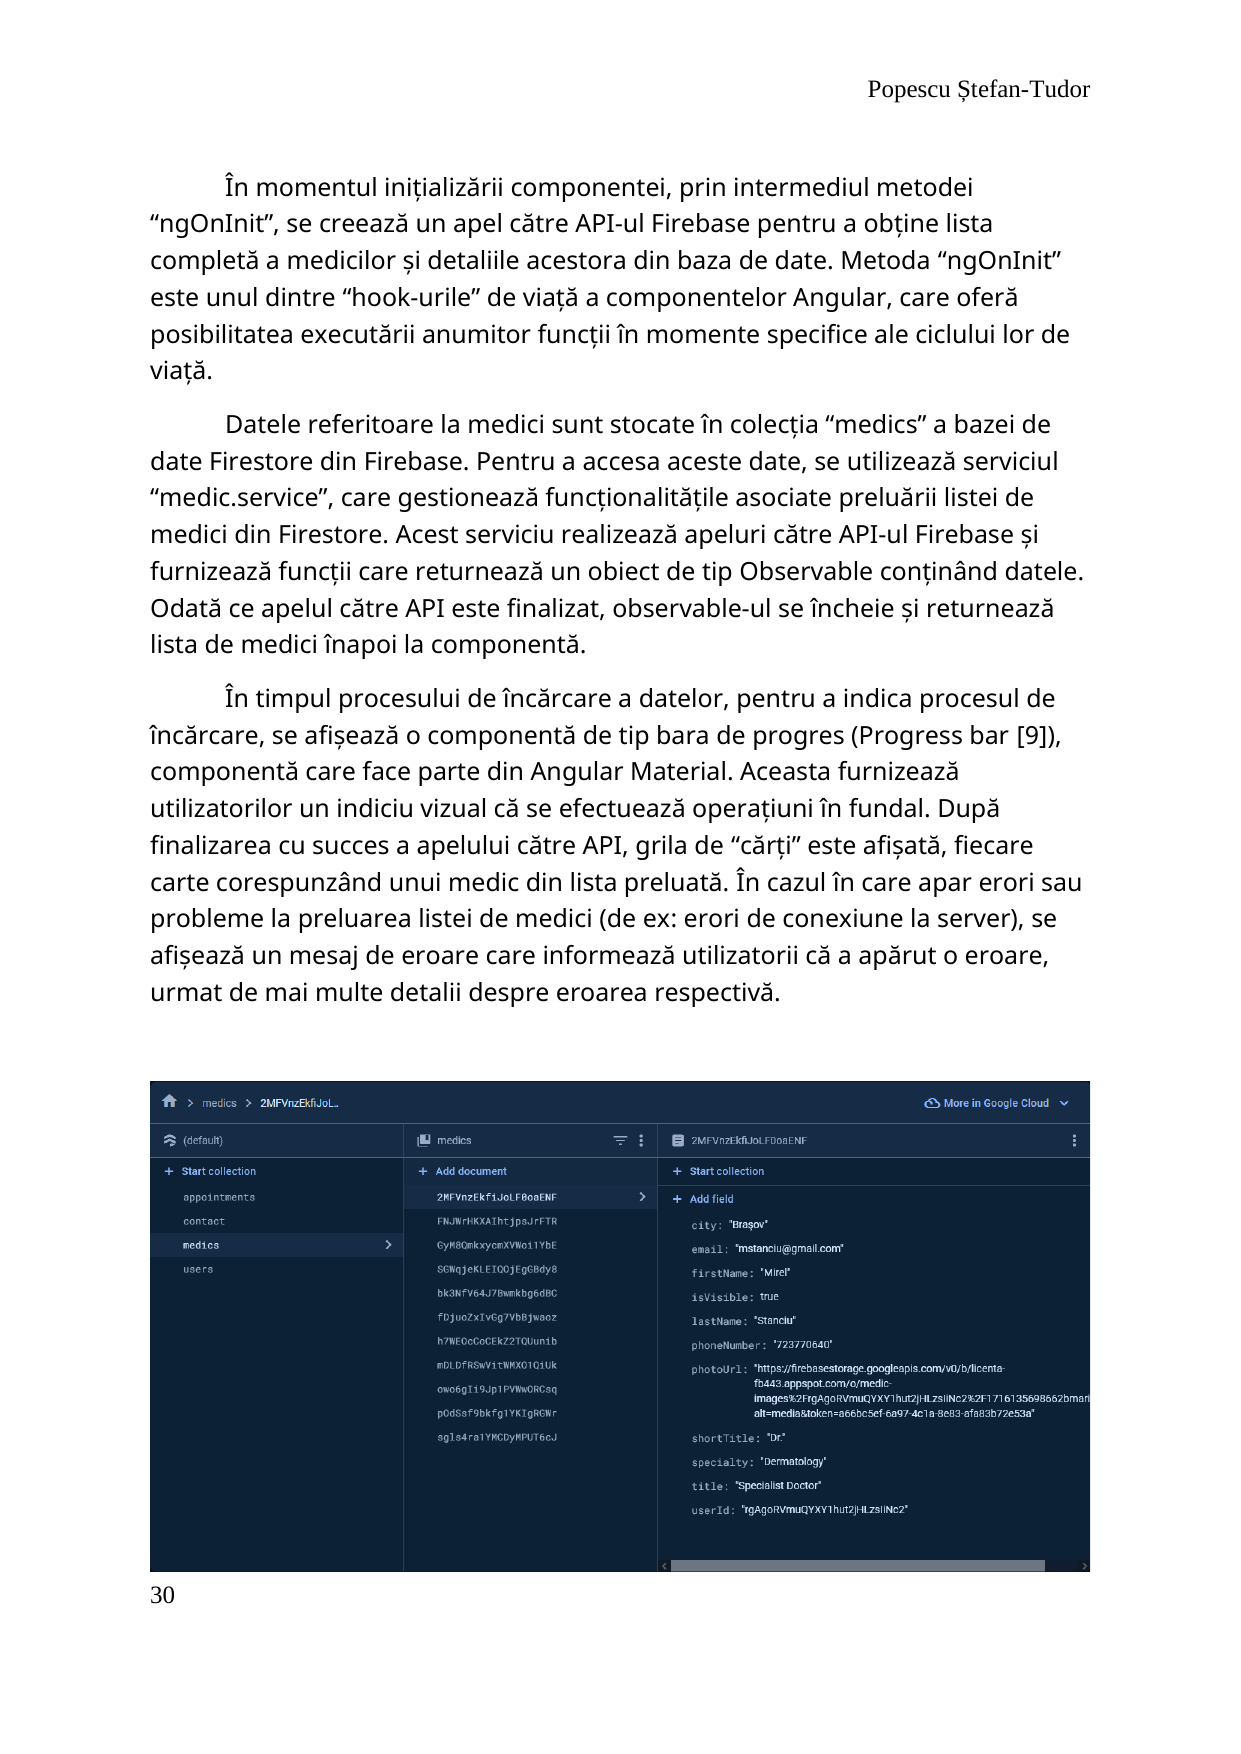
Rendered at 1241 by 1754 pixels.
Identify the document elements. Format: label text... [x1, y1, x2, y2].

picture [150, 1081, 1091, 1572]
text Datele referitoare la medici sunt stocate în colecția “medics” a bazei de date Firestore din Firebase. Pentru a accesa aceste date, se utilizează serviciul “medic.service”, care gestionează funcționalitățile asociate preluării listei de medici din Firestore. Acest serviciu realizează apeluri către API-ul Firebase și furnizează funcții care returnează un obiect de tip Observable conținând datele. Odată ce apelul către API este finalizat, observable-ul se încheie și returnează lista de medici înapoi la componentă. [150, 406, 1090, 661]
text În momentul inițializării componentei, prin intermediul metodei “ngOnInit”, se creează un apel către API-ul Firebase pentru a obține lista completă a medicilor și detaliile acestora din baza de date. Metoda “ngOnInit” este unul dintre “hook-urile” de viață a componentelor Angular, care oferă posibilitatea executării anumitor funcții în momente specifice ale ciclului lor de viață. [150, 169, 1090, 387]
text În timpul procesului de încărcare a datelor, pentru a indica procesul de încărcare, se afișează o componentă de tip bara de progres (Progress bar), componentă care face parte din Angular Material. Aceasta furnizează utilizatorilor un indiciu vizual că se efectuează operațiuni în fundal. După finalizarea cu succes a apelului către API, grila de “cărți” este afișată, fiecare carte corespunzând unui medic din lista preluată. În cazul în care apar erori sau probleme la preluarea listei de medici (de ex: erori de conexiune la server), se afișează un mesaj de eroare care informează utilizatorii că a apărut o eroare, urmat de mai multe detalii despre eroarea respectivă. [150, 681, 1090, 1009]
